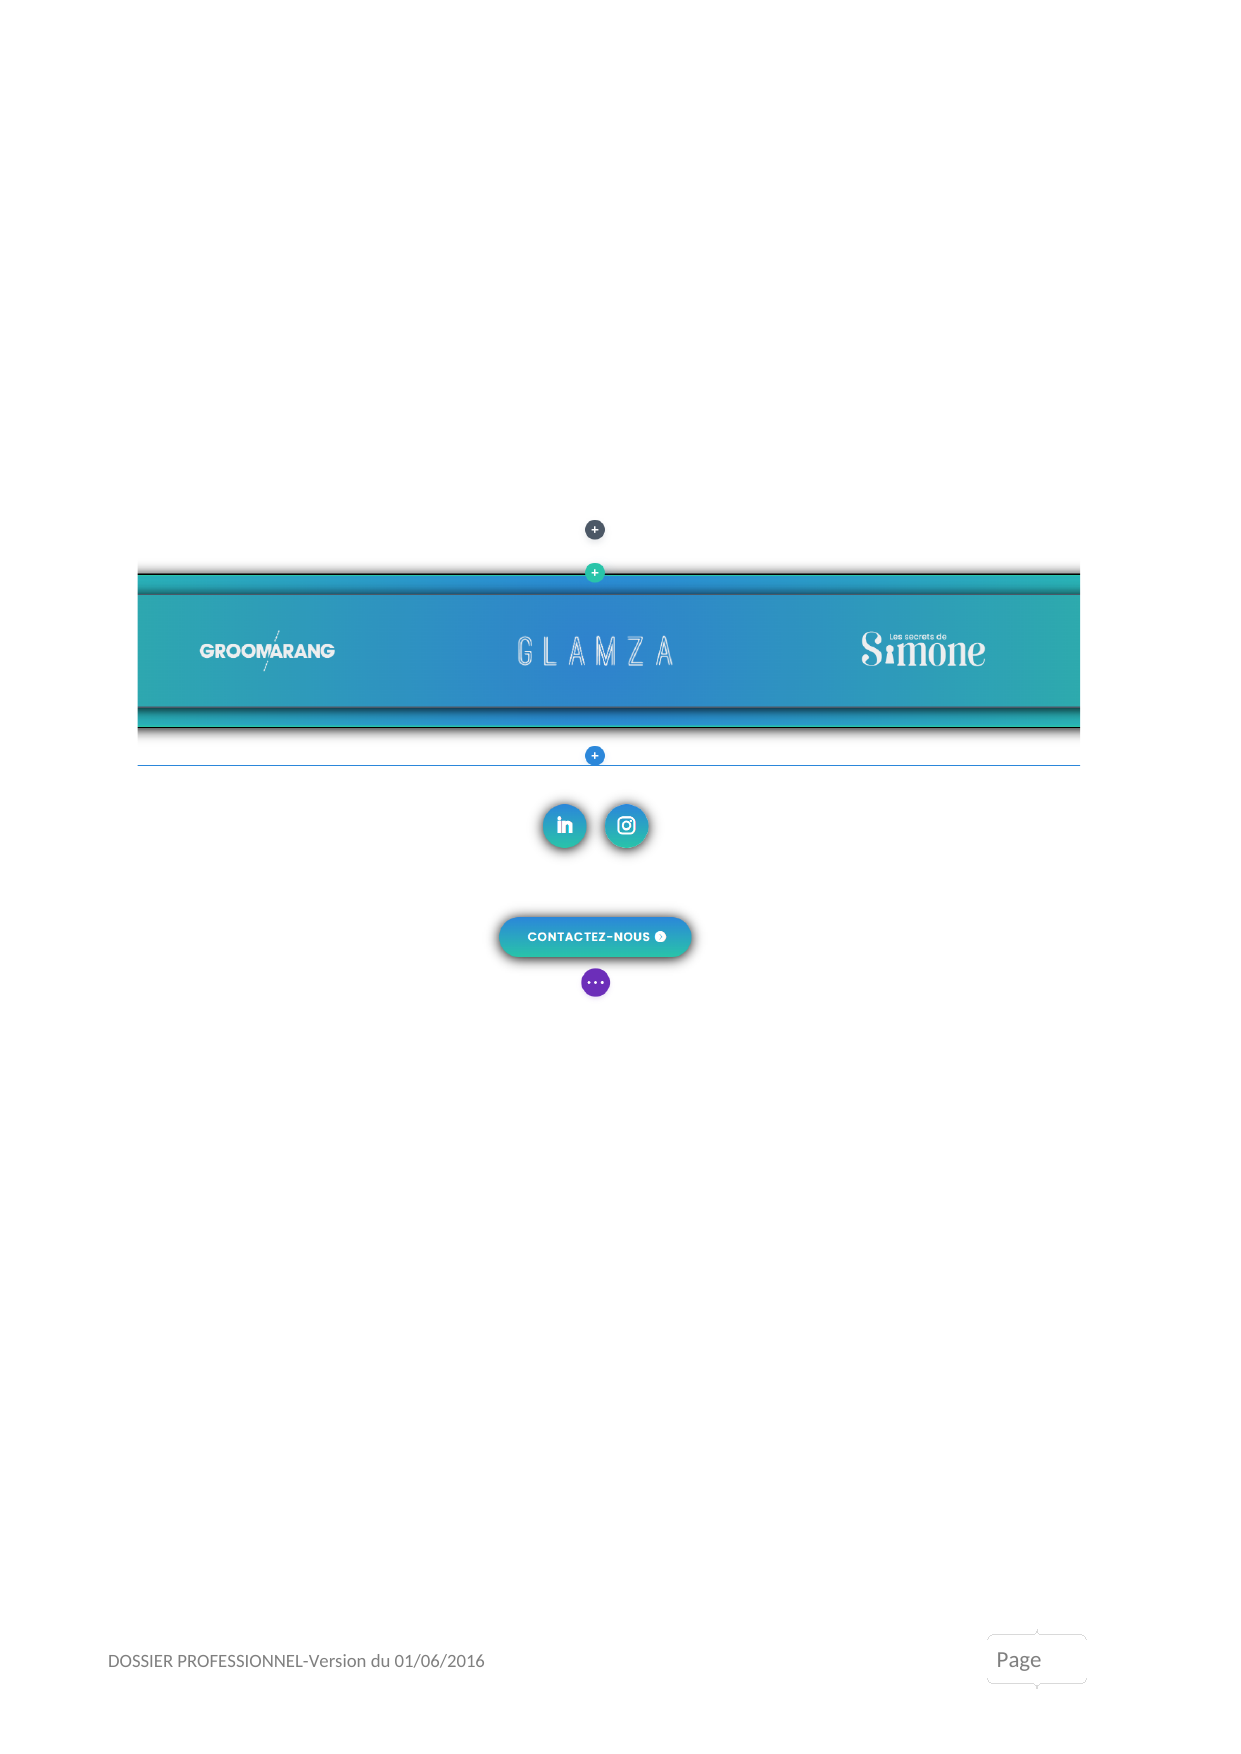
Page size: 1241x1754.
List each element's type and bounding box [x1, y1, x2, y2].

picture [137, 504, 1080, 1011]
